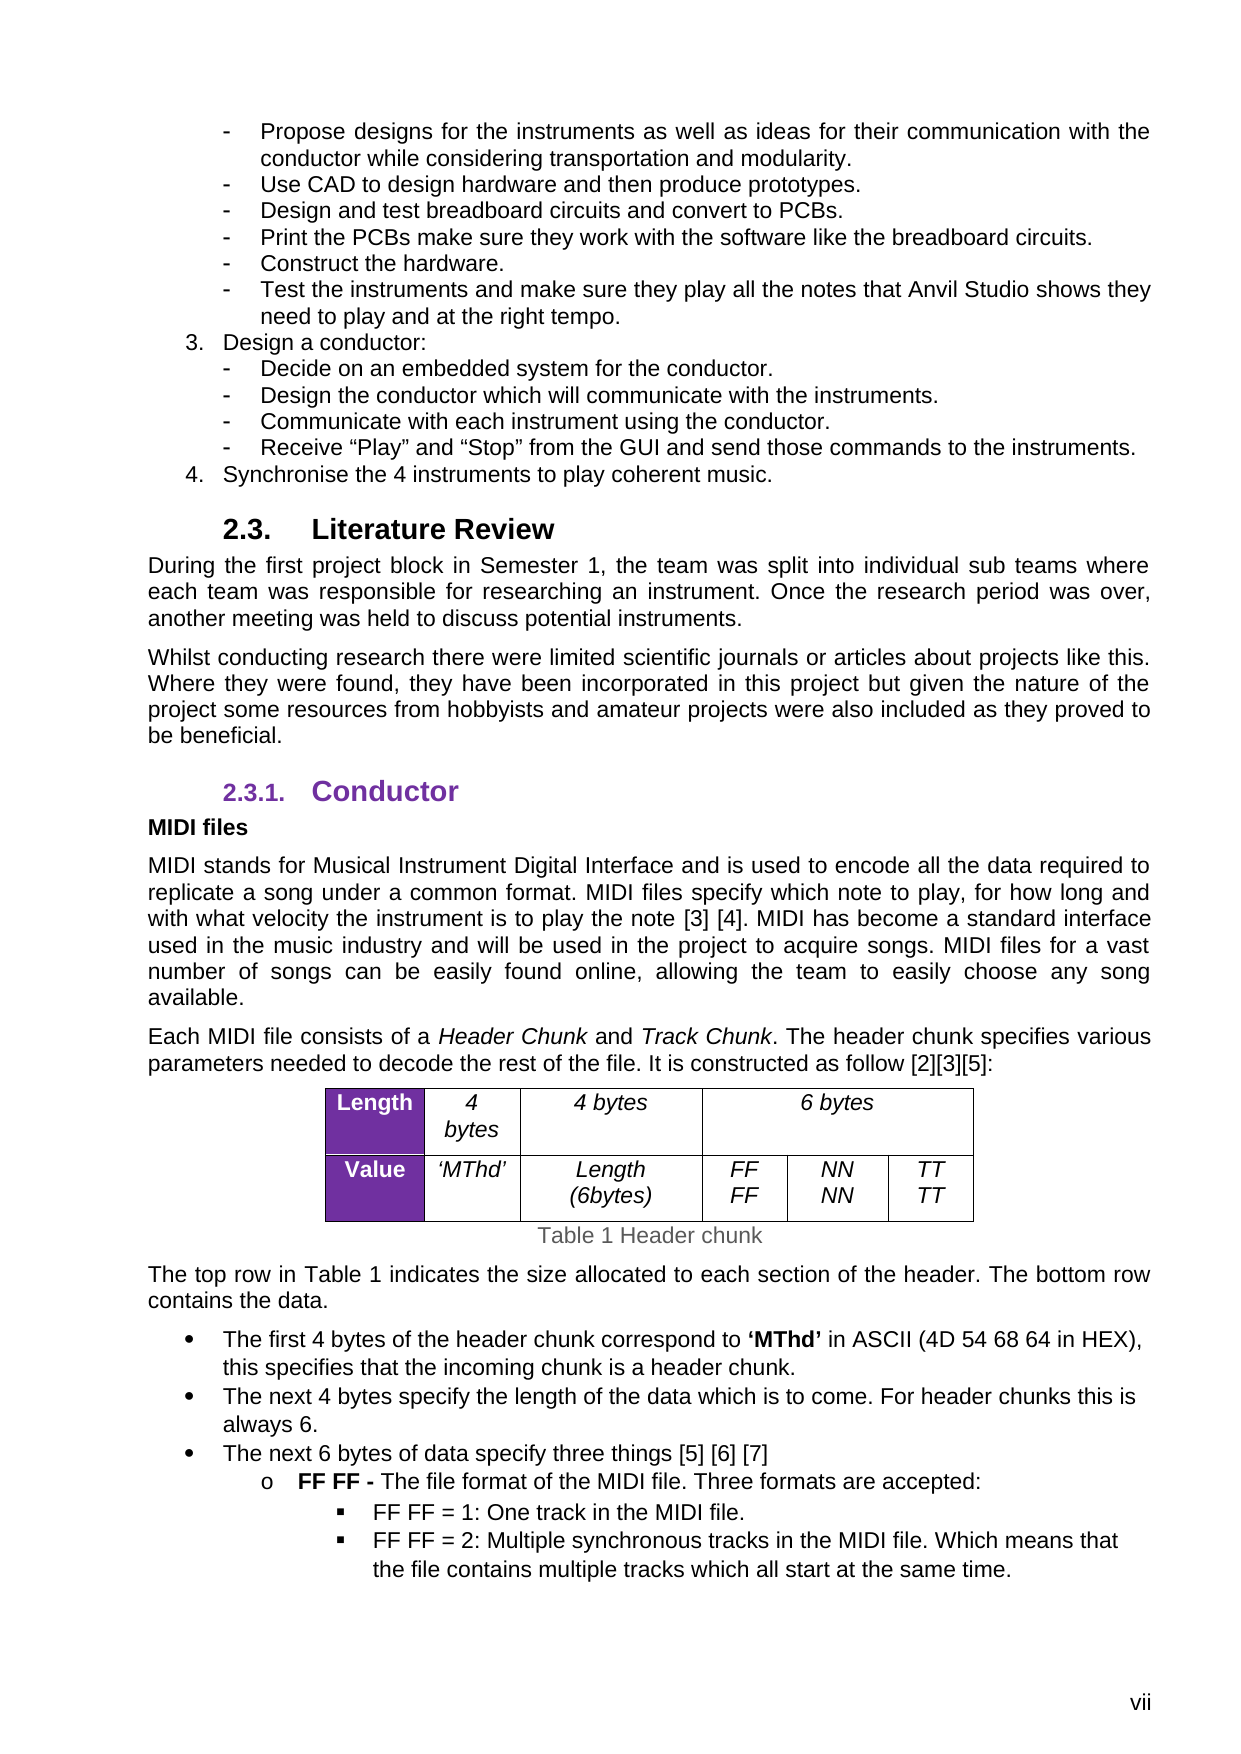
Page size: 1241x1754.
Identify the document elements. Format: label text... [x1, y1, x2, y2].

list Propose designs for the instruments as well as ideas for their communication with the conductor while considering transportation and modularity. [223, 118, 1152, 171]
table_cell Value [326, 1156, 424, 1221]
table_header 6 bytes [703, 1089, 973, 1154]
text During the first project block in Semester 1, the team was split into individual sub teams where each team was responsible for researching an instrument. Once the research period was over, another meeting was held to discuss potential instruments. [148, 552, 1152, 631]
list Synchronise the 4 instruments to play coherent music. [185, 461, 1152, 487]
subtitle Literature Review [223, 512, 1152, 546]
list The next 6 bytes of data specify three things [185, 1440, 1152, 1466]
list Design a conductor: [185, 329, 1152, 355]
text MIDI stands for Musical Instrument Digital Interface and is used to encode all the data required to replicate a song under a common format. MIDI files specify which note to play, for how long and with what velocity the instrument is to play the note . MIDI has become a standard interface used in the music industry and will be used in the project to acquire songs. MIDI files for a vast number of songs can be easily found online, allowing the team to easily choose any song available. [148, 852, 1152, 1011]
list Receive “Play” and “Stop” from the GUI and send those commands to the instruments. [223, 434, 1152, 461]
list Print the PCBs make sure they work with the software like the breadboard circuits. [223, 223, 1152, 250]
list Construct the hardware. [223, 250, 1152, 276]
list Test the instruments and make sure they play all the notes that Anvil Studio shows they need to play and at the right tempo. [223, 276, 1152, 329]
subtitle Conductor [223, 774, 1152, 807]
list FF FF = 1: One track in the MIDI file. [335, 1499, 1152, 1525]
list FF FF - The file format of the MIDI file. Three formats are accepted: [260, 1468, 1152, 1496]
table_cell Length (6bytes) [521, 1156, 702, 1221]
subtitle MIDI files [148, 814, 1152, 840]
table_cell NN NN [788, 1156, 888, 1221]
text The top row in Table 1 indicates the size allocated to each section of the header. The bottom row contains the data. [148, 1261, 1152, 1313]
list The next 4 bytes specify the length of the data which is to come. For header chunks this is always 6. [185, 1383, 1152, 1438]
text Whilst conducting research there were limited scientific journals or articles about projects like this. Where they were found, they have been incorporated in this project but given the nature of the project some resources from hobbyists and amateur projects were also included as they proved to be beneficial. [148, 643, 1152, 749]
table_header 4 bytes [425, 1089, 520, 1154]
table_cell ‘MThd’ [425, 1156, 520, 1221]
list Decide on an embedded system for the conductor. [223, 355, 1152, 382]
list Design and test breadboard circuits and convert to PCBs. [223, 197, 1152, 223]
table_cell TT TT [889, 1156, 973, 1221]
list The first 4 bytes of the header chunk correspond to ‘MThd’ in ASCII (4D 54 68 64 in HEX), this specifies that the incoming chunk is a header chunk. [185, 1326, 1152, 1381]
table_cell FF FF [703, 1156, 787, 1221]
list Use CAD to design hardware and then produce prototypes. [223, 171, 1152, 197]
list FF FF = 2: Multiple synchronous tracks in the MIDI file. Which means that the file contains multiple tracks which all start at the same time. [335, 1527, 1152, 1582]
table_header Length [326, 1089, 424, 1154]
list Communicate with each instrument using the conductor. [223, 408, 1152, 434]
list Design the conductor which will communicate with the instruments. [223, 382, 1152, 408]
table_header 4 bytes [521, 1089, 702, 1154]
text Each MIDI file consists of a Header Chunk and Track Chunk. The header chunk specifies various parameters needed to decode the rest of the file. It is constructed as follow [2][3][5]: [148, 1023, 1152, 1076]
